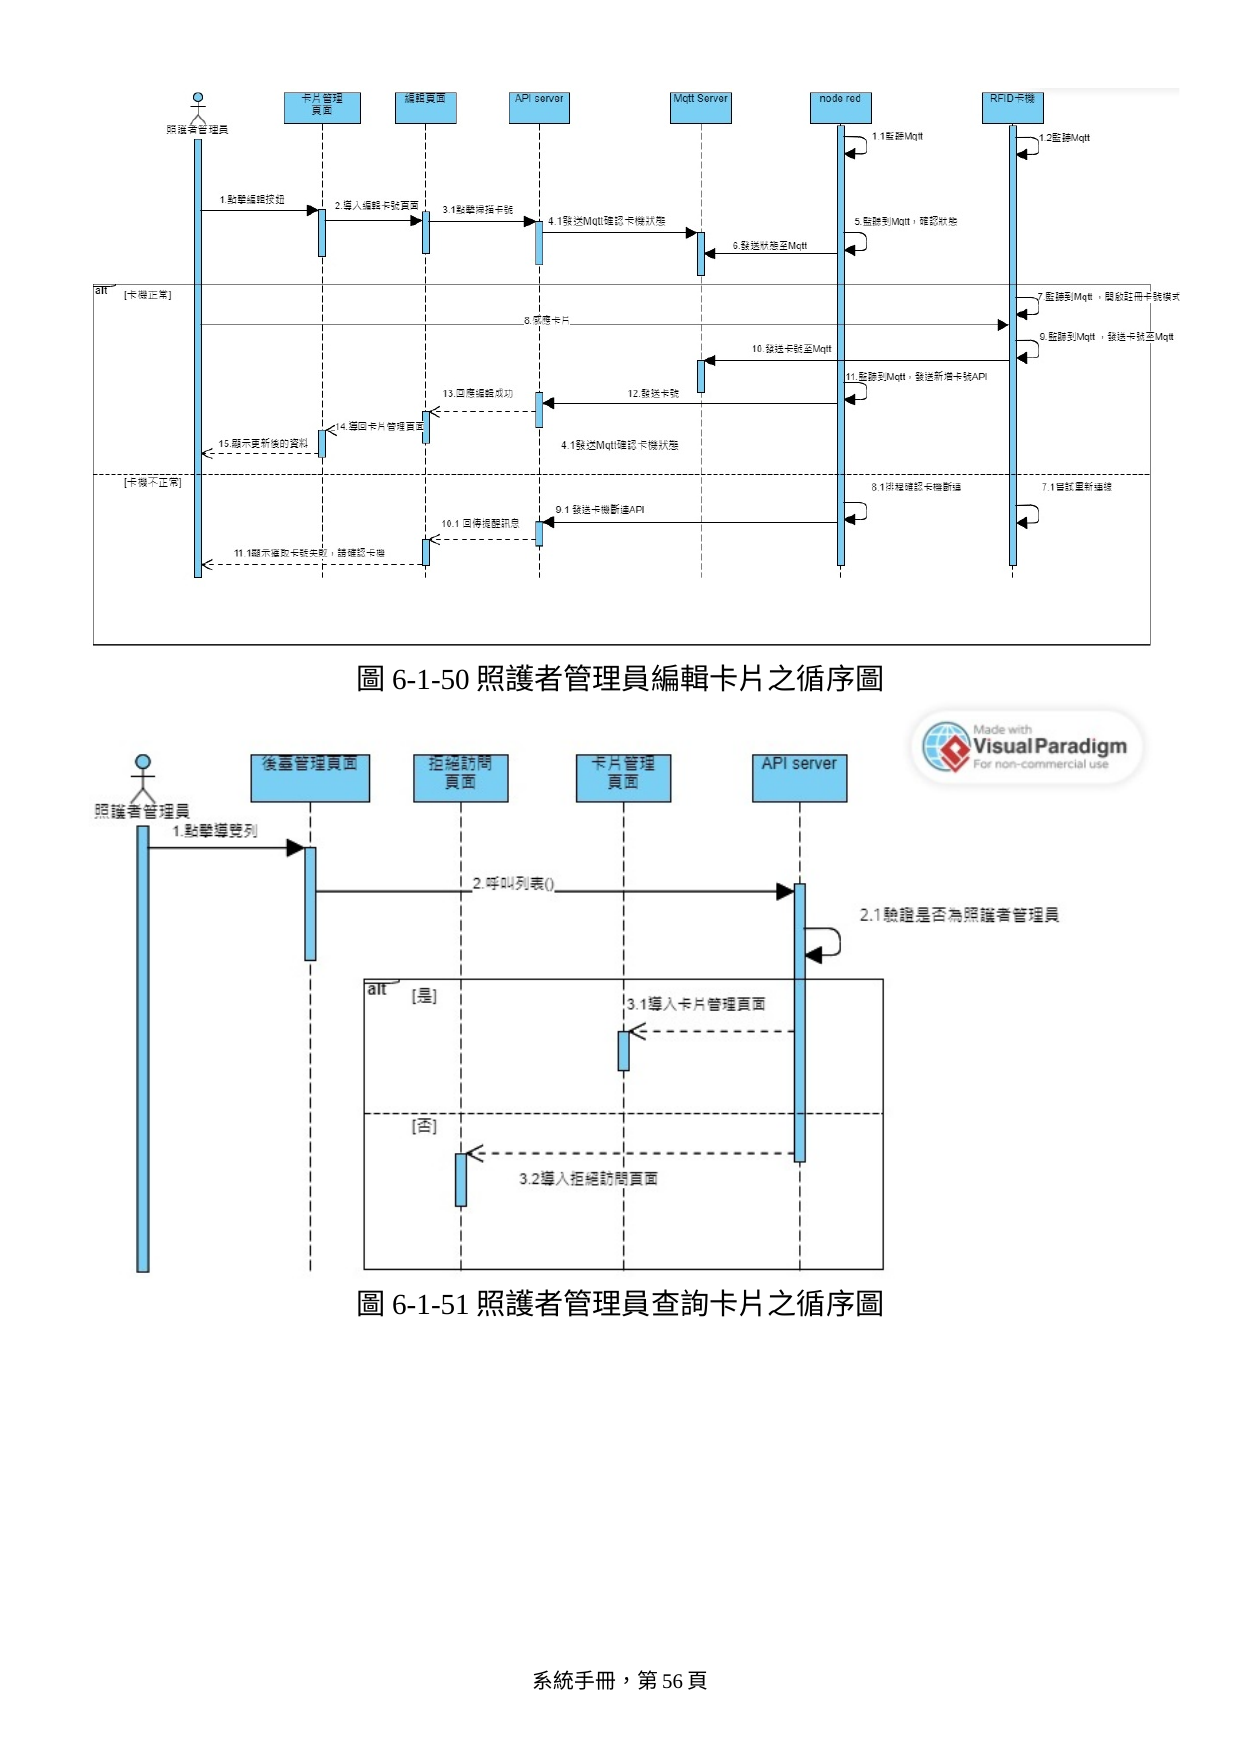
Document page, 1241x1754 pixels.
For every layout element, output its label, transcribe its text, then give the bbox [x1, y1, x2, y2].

picture [88, 88, 1180, 656]
picture [88, 698, 1153, 1281]
